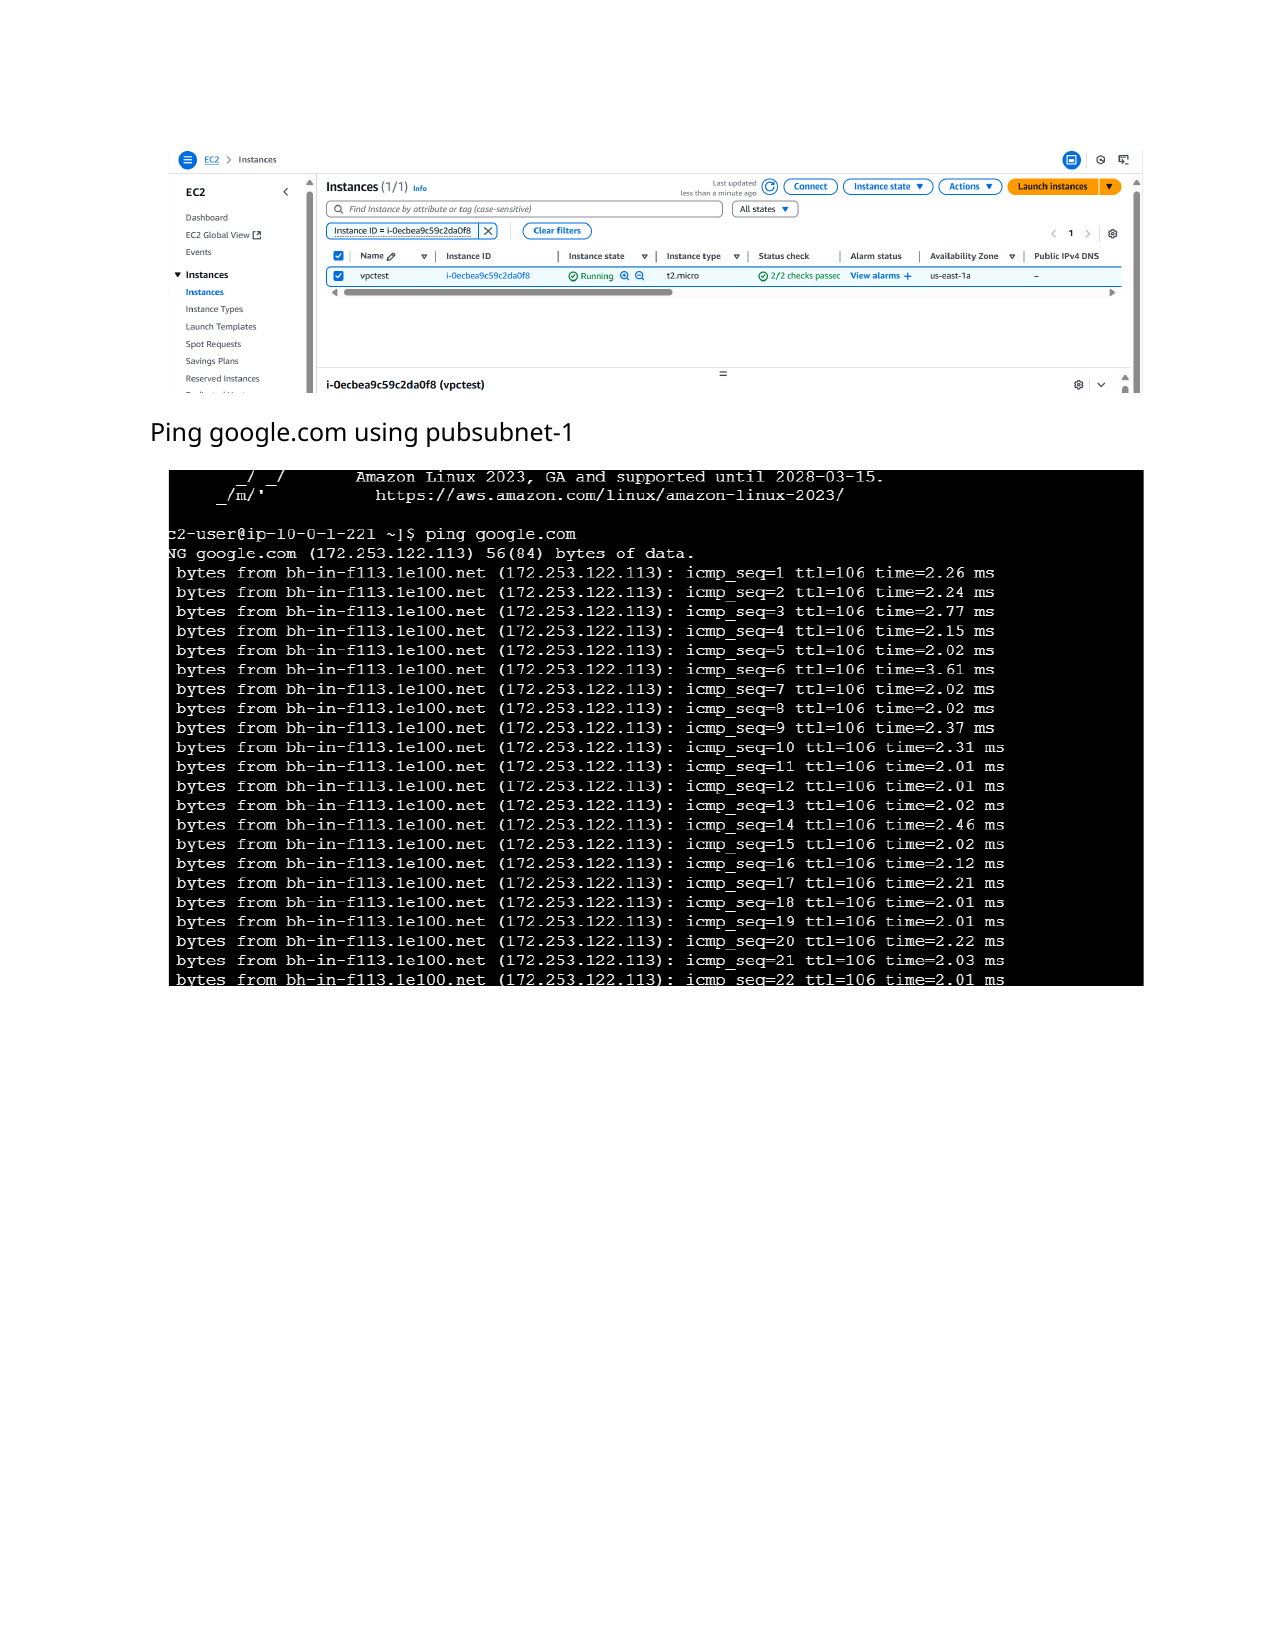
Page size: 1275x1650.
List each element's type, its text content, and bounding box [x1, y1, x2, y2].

text Ping google.com using pubsubnet-1 [150, 414, 1125, 448]
